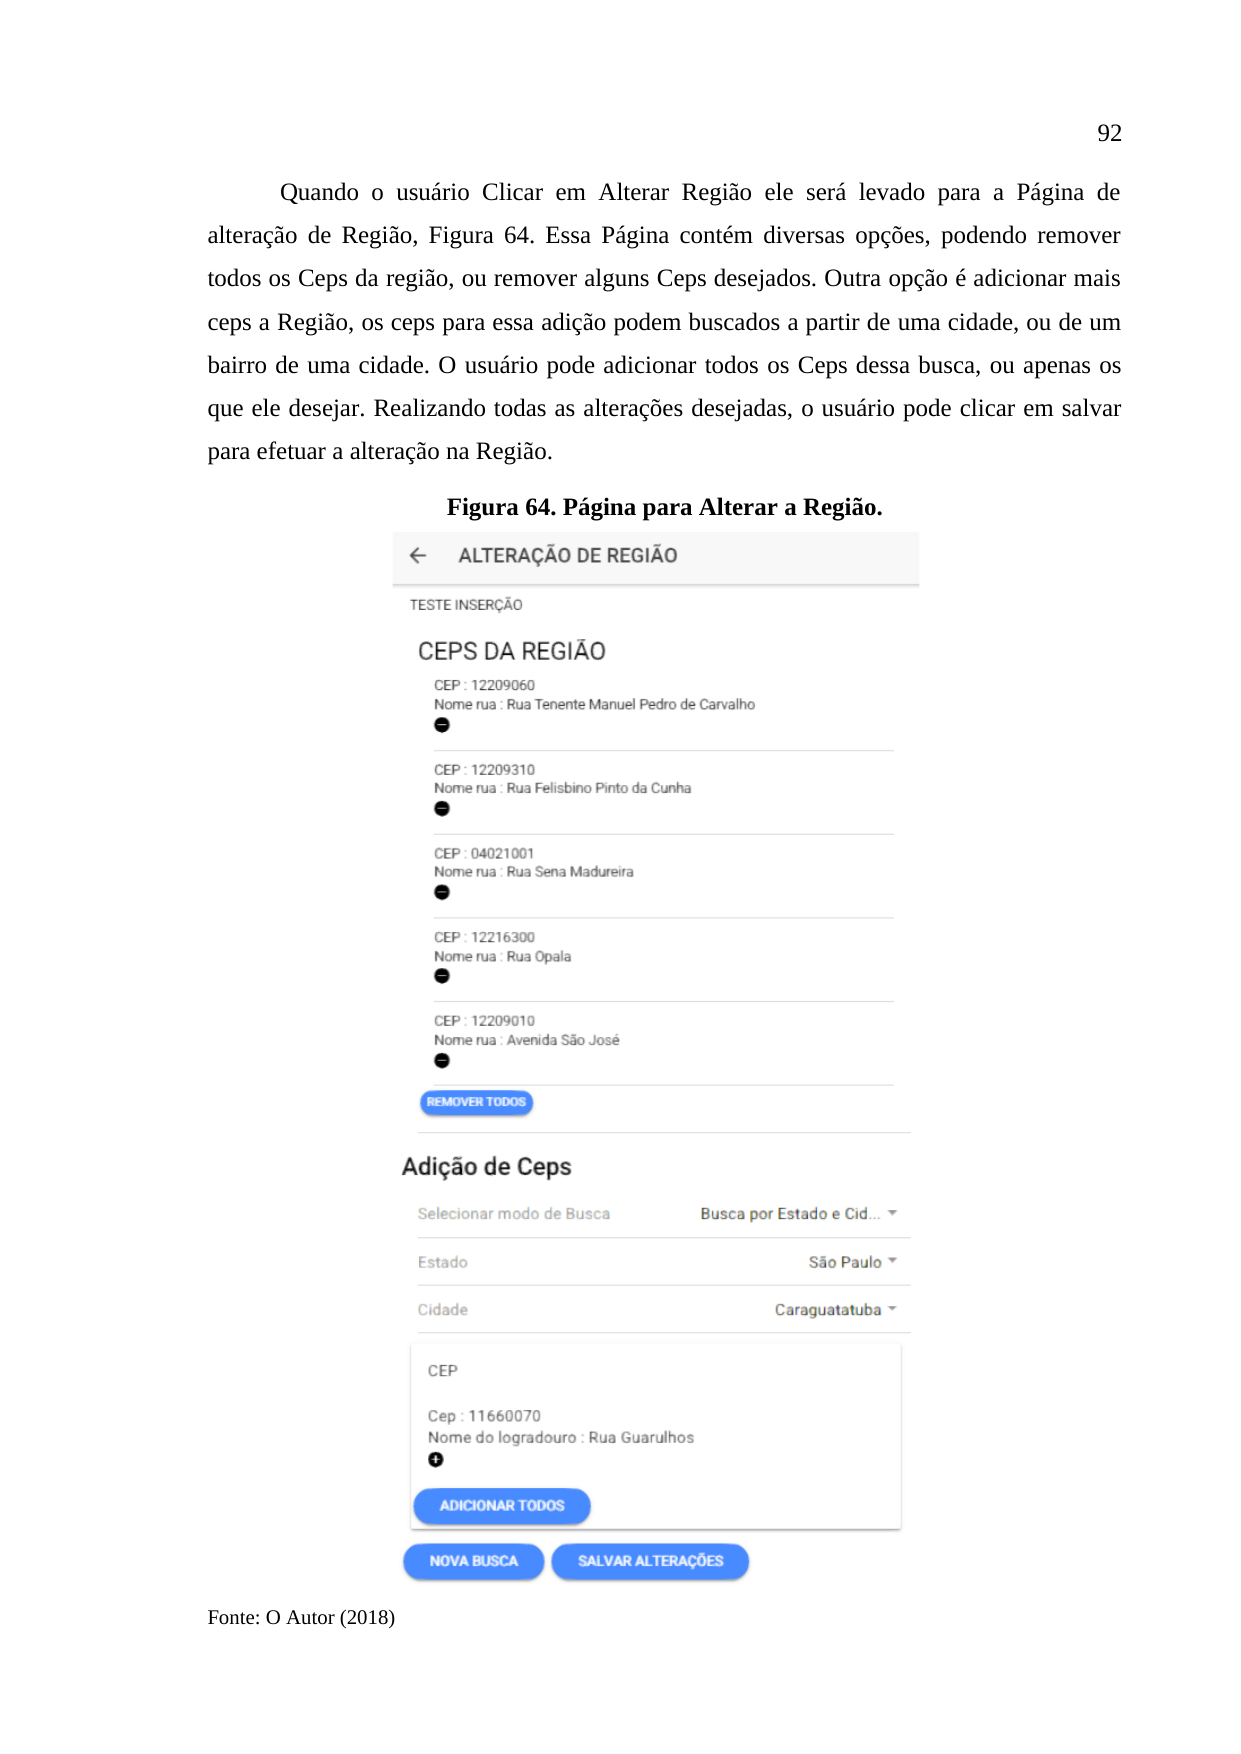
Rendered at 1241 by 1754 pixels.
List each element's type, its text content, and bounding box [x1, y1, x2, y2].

text Quando o usuário Clicar em Alterar Região ele será levado para a Página de alteração de Região, Figura 64. Essa Página contém diversas opções, podendo remover todos os Ceps da região, ou remover alguns Ceps desejados. Outra opção é adicionar mais ceps a Região, os ceps para essa adição podem buscados a partir de uma cidade, ou de um bairro de uma cidade. O usuário pode adicionar todos os Ceps dessa busca, ou apenas os que ele desejar. Realizando todas as alterações desejadas, o usuário pode clicar em salvar para efetuar a alteração na Região. [207, 177, 1122, 465]
text Figura 64. Página para Alterar a Região. [207, 492, 1122, 520]
picture [392, 532, 920, 1591]
text Fonte: O Autor (2018) [207, 1605, 1122, 1629]
